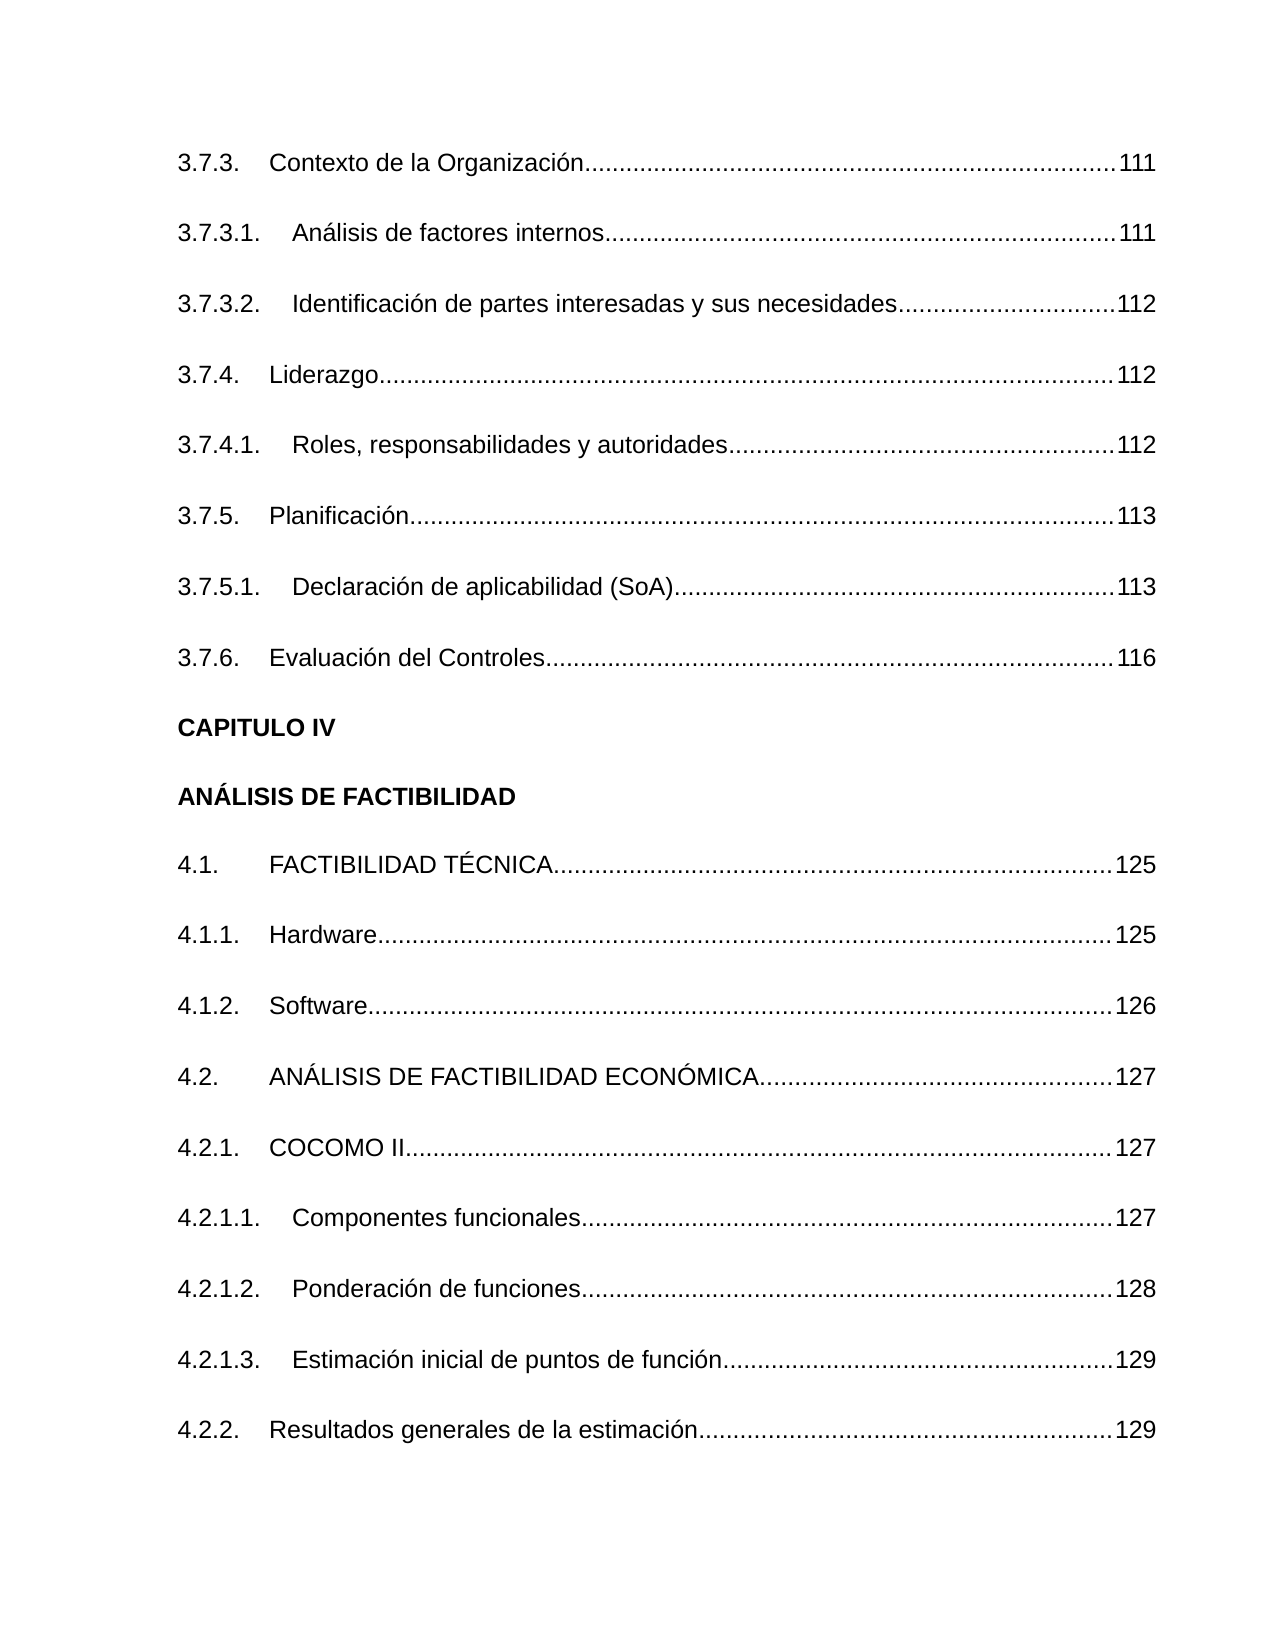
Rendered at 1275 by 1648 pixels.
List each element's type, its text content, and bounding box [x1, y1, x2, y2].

text CAPITULO IV [177, 713, 1157, 742]
text 4.2.2. Resultados generales de la estimación 129 [177, 1416, 1157, 1444]
text 4.2.1.1. Componentes funcionales 127 [177, 1203, 1157, 1232]
text 4.2. ANÁLISIS DE FACTIBILIDAD ECONÓMICA 127 [177, 1062, 1157, 1091]
text 3.7.5.1. Declaración de aplicabilidad (SoA) 113 [177, 572, 1157, 601]
text 3.7.3.2. Identificación de partes interesadas y sus necesidades 112 [177, 289, 1157, 318]
text 3.7.5. Planificación 113 [177, 501, 1157, 530]
text 4.1. FACTIBILIDAD TÉCNICA 125 [177, 850, 1157, 878]
text 3.7.4. Liderazgo 112 [177, 360, 1157, 388]
text 3.7.3. Contexto de la Organización 111 [177, 148, 1157, 176]
text 4.1.1. Hardware 125 [177, 920, 1157, 949]
text 3.7.4.1. Roles, responsabilidades y autoridades 112 [177, 431, 1157, 459]
text 3.7.3.1. Análisis de factores internos 111 [177, 218, 1157, 247]
text 4.2.1.2. Ponderación de funciones 128 [177, 1274, 1157, 1303]
text 4.2.1. COCOMO II 127 [177, 1133, 1157, 1161]
text ANÁLISIS DE FACTIBILIDAD [177, 782, 1157, 810]
text 4.1.2. Software 126 [177, 991, 1157, 1020]
text 3.7.6. Evaluación del Controles 116 [177, 643, 1157, 671]
text 4.2.1.3. Estimación inicial de puntos de función 129 [177, 1345, 1157, 1373]
